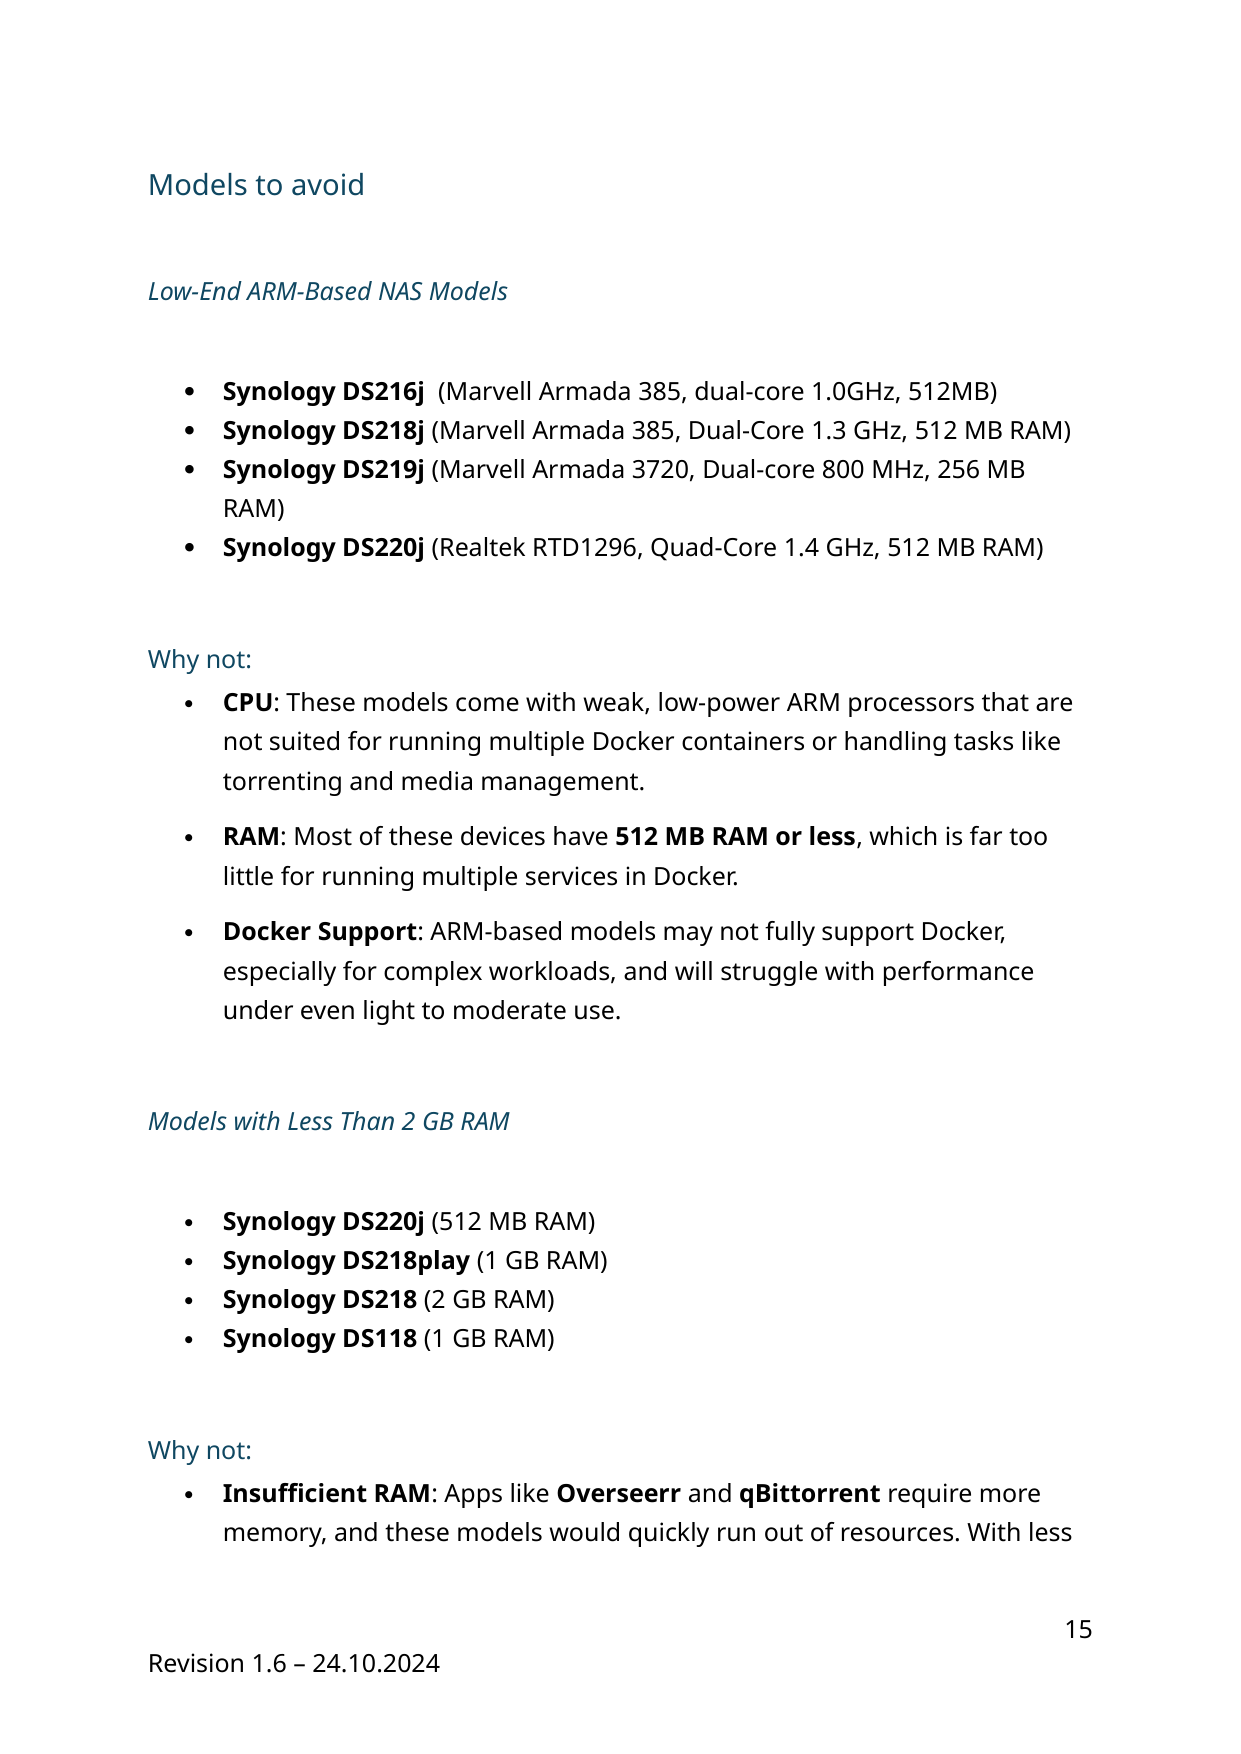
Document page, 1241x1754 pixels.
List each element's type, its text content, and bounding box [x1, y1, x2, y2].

list Synology DS218 (2 GB RAM) [185, 1282, 1093, 1316]
list Synology DS219j (Marvell Armada 3720, Dual-core 800 MHz, 256 MB RAM) [185, 452, 1093, 525]
list CPU: These models come with weak, low-power ARM processors that are not suited for running multiple Docker containers or handling tasks like torrenting and media management. [185, 685, 1093, 797]
list Synology DS218j (Marvell Armada 385, Dual-Core 1.3 GHz, 512 MB RAM) [185, 412, 1093, 446]
list Synology DS220j (Realtek RTD1296, Quad-Core 1.4 GHz, 512 MB RAM) [185, 530, 1093, 564]
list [185, 1476, 1093, 1549]
subtitle Models with Less Than 2 GB RAM [148, 1104, 1093, 1138]
subtitle Low-End ARM-Based NAS Models [148, 274, 1093, 308]
list Synology DS218play (1 GB RAM) [185, 1242, 1093, 1276]
subtitle Why not: [148, 1432, 1093, 1466]
list RAM: Most of these devices have 512 MB RAM or less, which is far too little for running multiple services in Docker. [185, 819, 1093, 892]
subtitle Models to avoid [148, 164, 1093, 204]
list Synology DS220j (512 MB RAM) [185, 1203, 1093, 1237]
subtitle Why not: [148, 642, 1093, 676]
list Docker Support: ARM-based models may not fully support Docker, especially for complex workloads, and will struggle with performance under even light to moderate use. [185, 914, 1093, 1026]
list Synology DS118 (1 GB RAM) [185, 1321, 1093, 1355]
list Synology DS216j (Marvell Armada 385, dual-core 1.0GHz, 512MB) [185, 373, 1093, 407]
